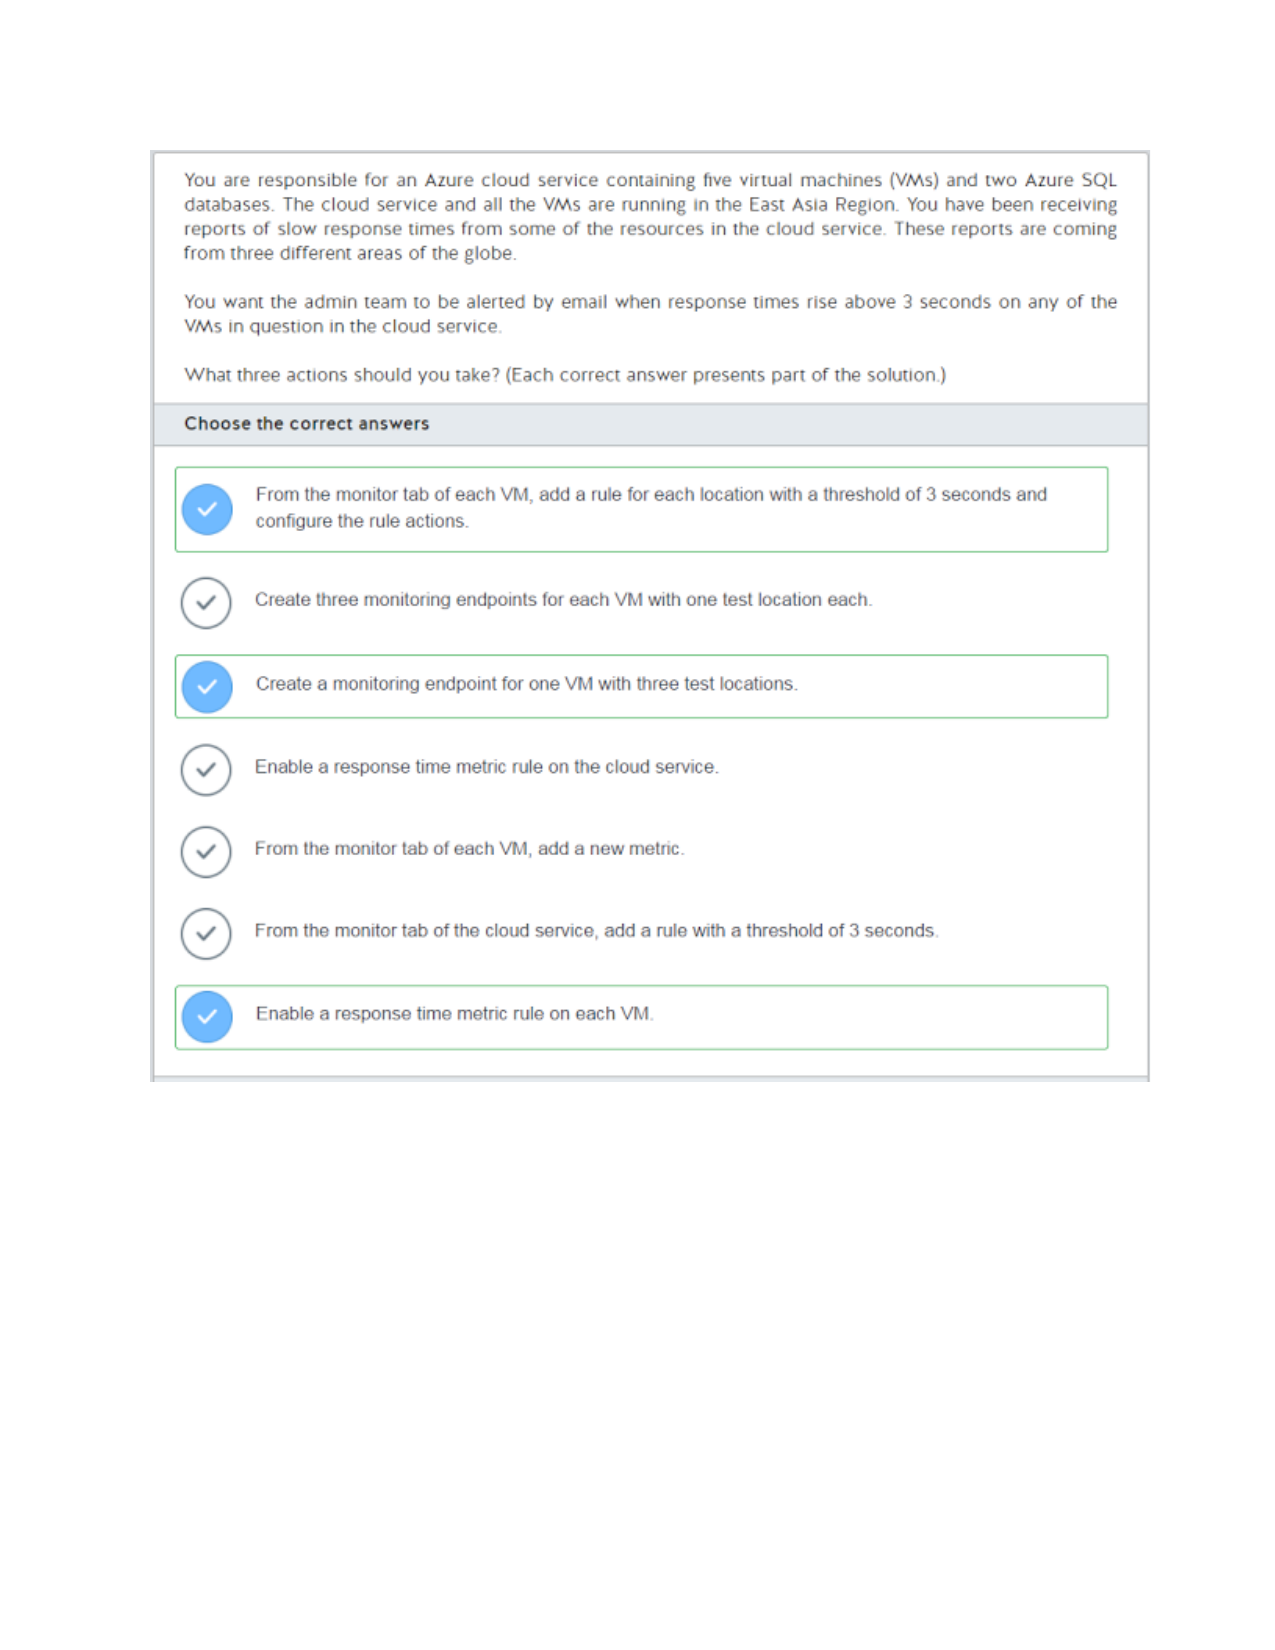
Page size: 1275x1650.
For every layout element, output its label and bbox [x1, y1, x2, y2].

picture [150, 150, 1150, 1082]
